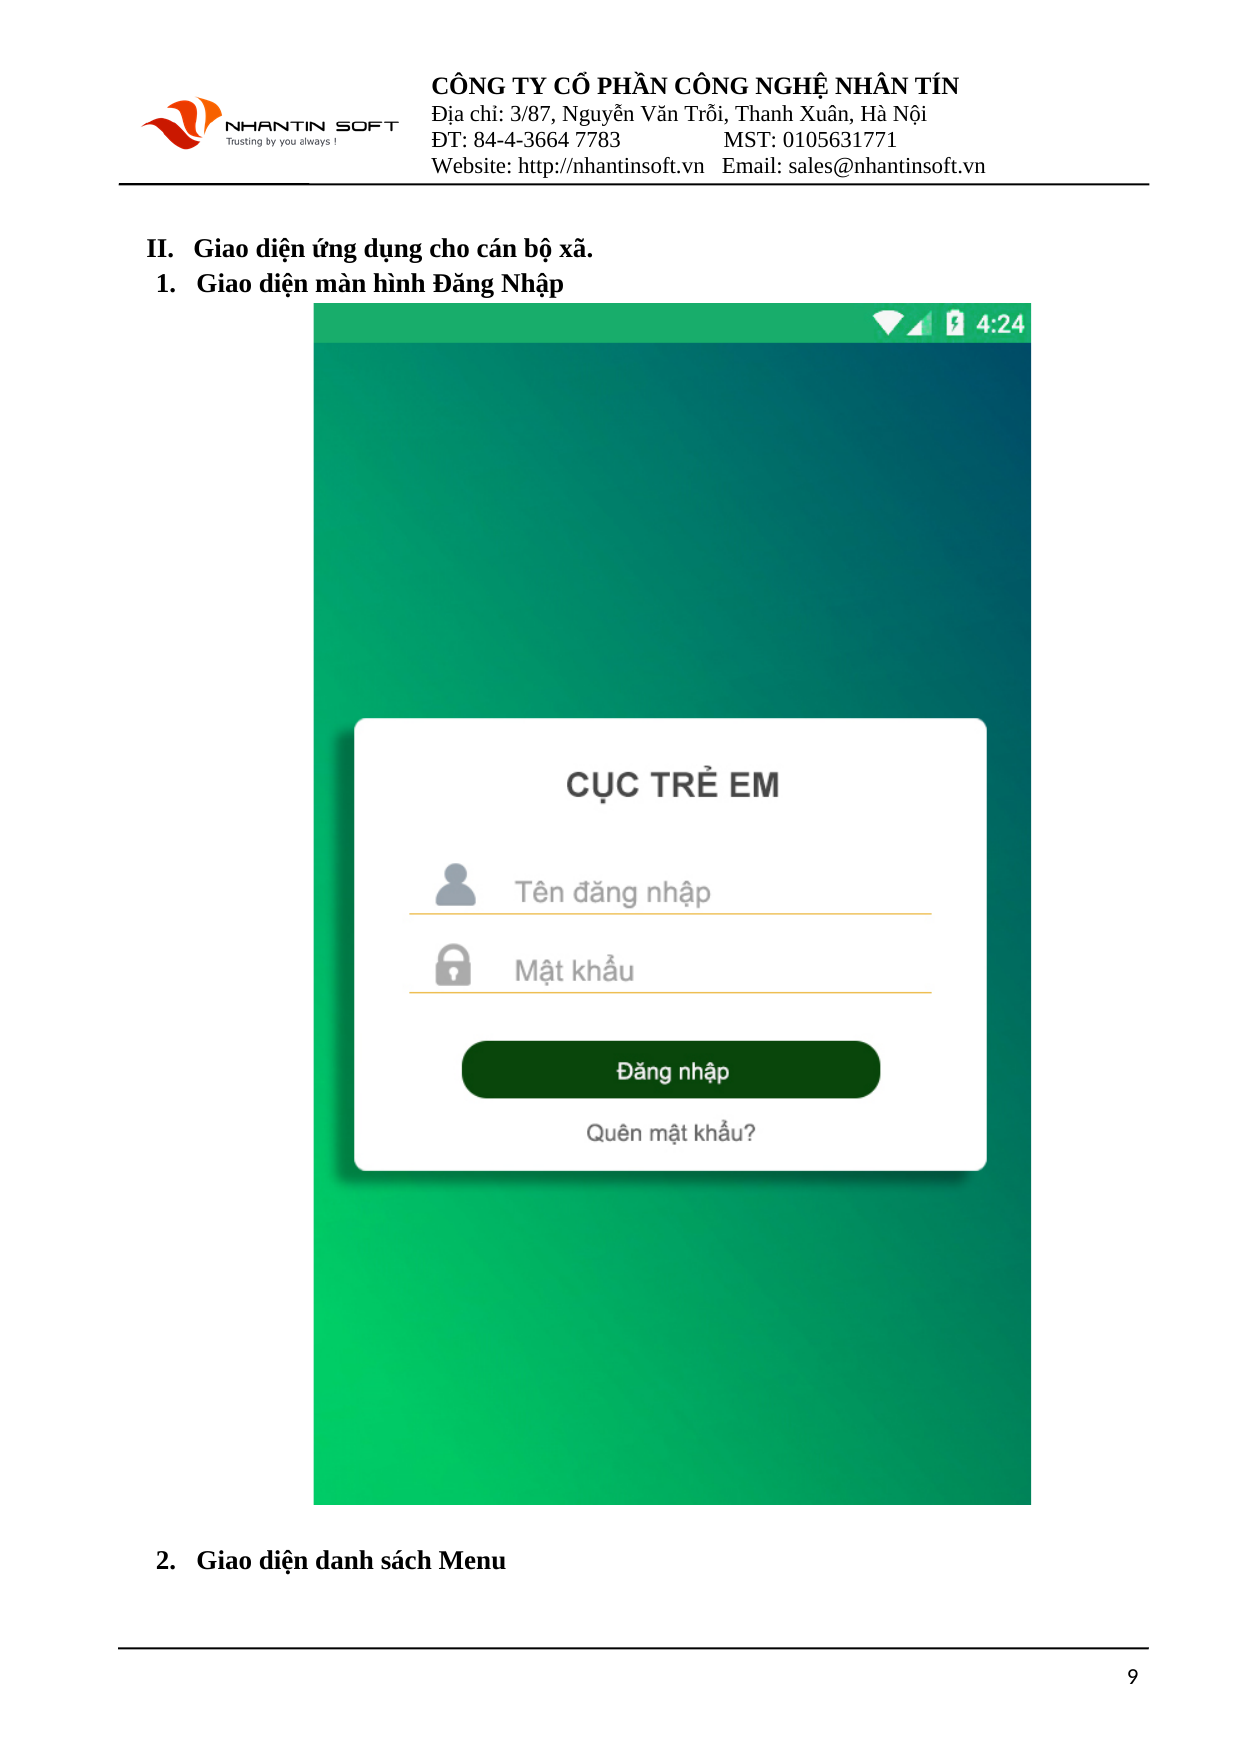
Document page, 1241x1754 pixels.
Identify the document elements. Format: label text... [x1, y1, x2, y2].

list Giao diện danh sách Menu [156, 1544, 1152, 1575]
picture [313, 303, 1032, 1505]
subtitle Giao diện ứng dụng cho cán bộ xã. [146, 232, 1152, 263]
picture [129, 70, 409, 176]
list Giao diện màn hình Đăng Nhập [156, 267, 1152, 298]
